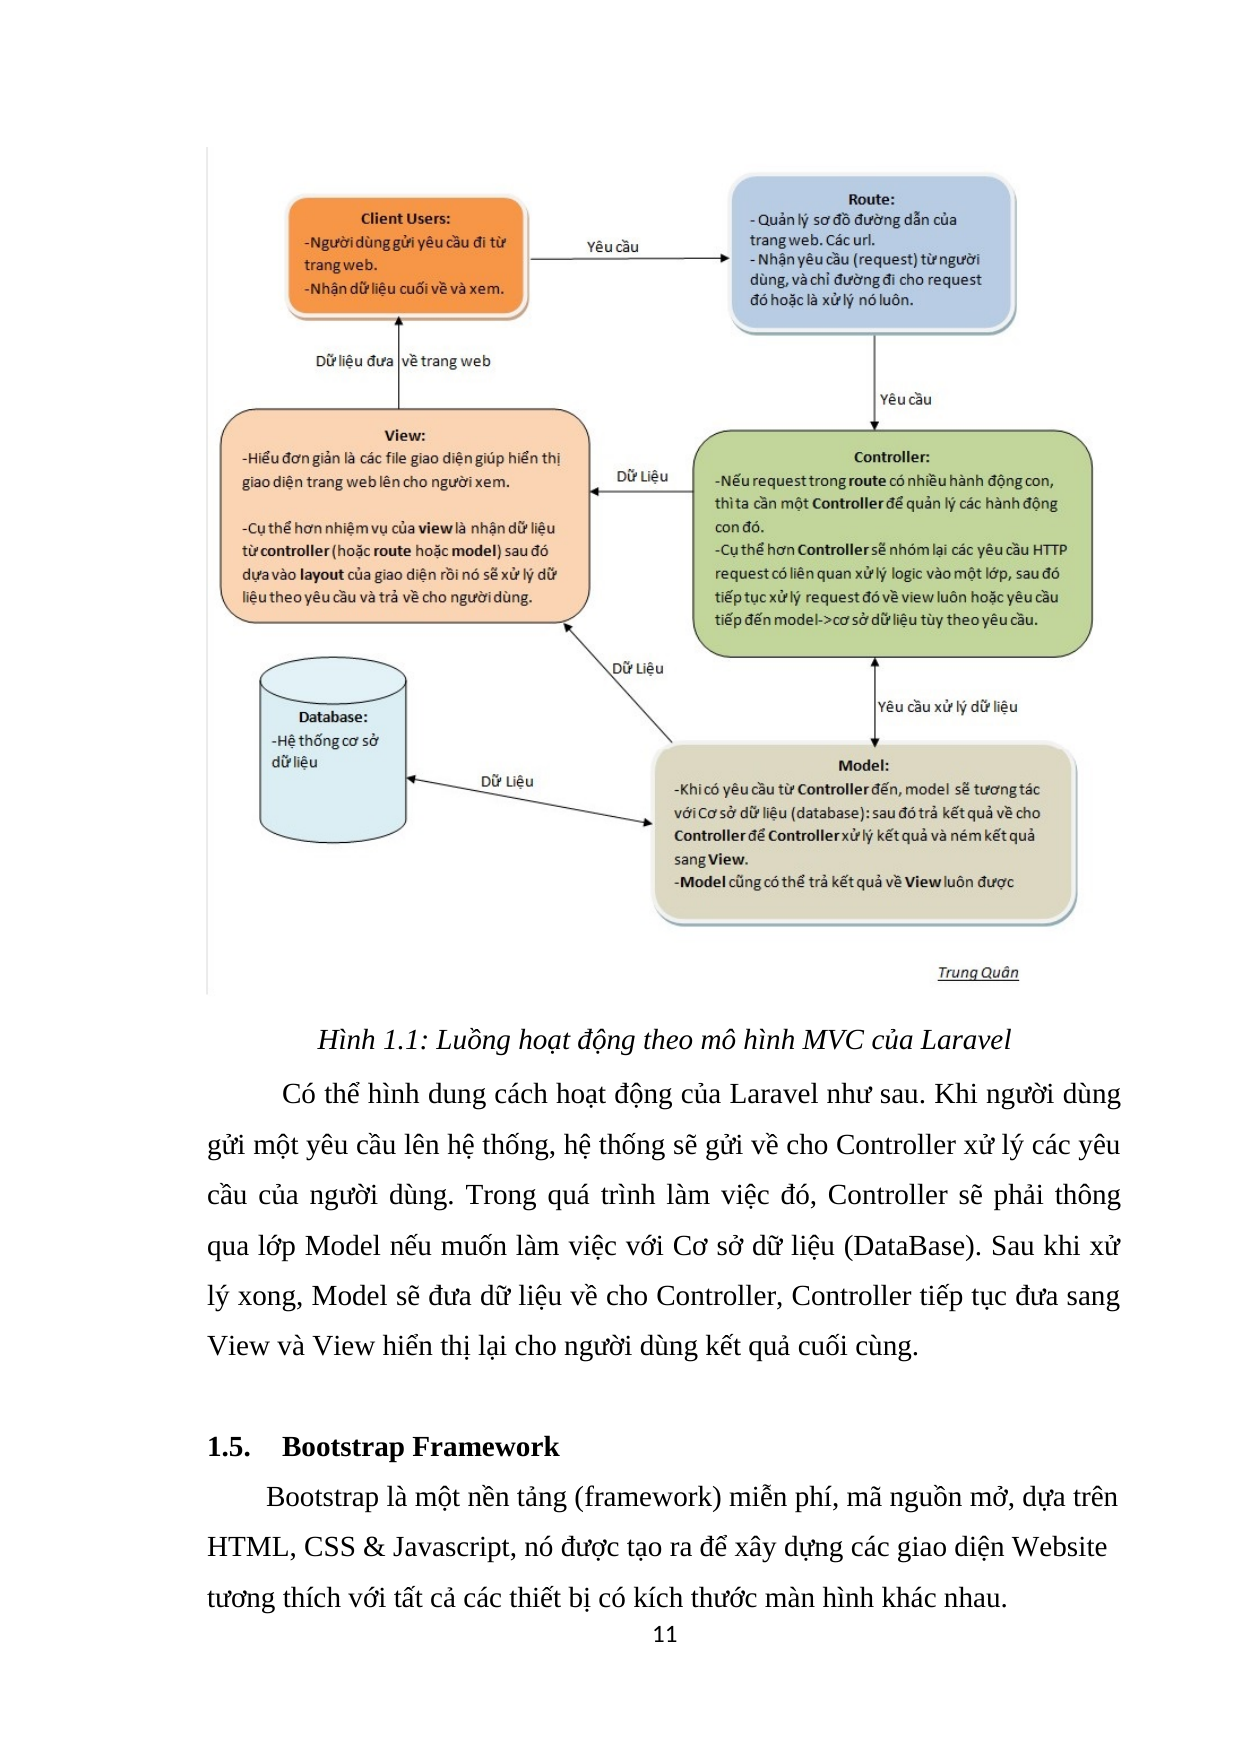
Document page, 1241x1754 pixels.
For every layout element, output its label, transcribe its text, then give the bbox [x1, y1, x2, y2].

text Bootstrap là một nền tảng (framework) miễn phí, mã nguồn mở, dựa trên HTML, CSS & Javascript, nó được tạo ra để xây dựng các giao diện Website tương thích với tất cả các thiết bị có kích thước màn hình khác nhau. [207, 1479, 1122, 1613]
text Hình 1.1: Luồng hoạt động theo mô hình MVC của Laravel [207, 1022, 1122, 1056]
text Có thể hình dung cách hoạt động của Laravel như sau. Khi người dùng gửi một yêu cầu lên hệ thống, hệ thống sẽ gửi về cho Controller xử lý các yêu cầu của người dùng. Trong quá trình làm việc đó, Controller sẽ phải thông qua lớp Model nếu muốn làm việc với Cơ sở dữ liệu (DataBase). Sau khi xử lý xong, Model sẽ đưa dữ liệu về cho Controller, Controller tiếp tục đưa sang View và View hiển thị lại cho người dùng kết quả cuối cùng. [207, 1077, 1122, 1362]
list Bootstrap Framework [207, 1429, 1122, 1462]
picture [206, 147, 1121, 1007]
